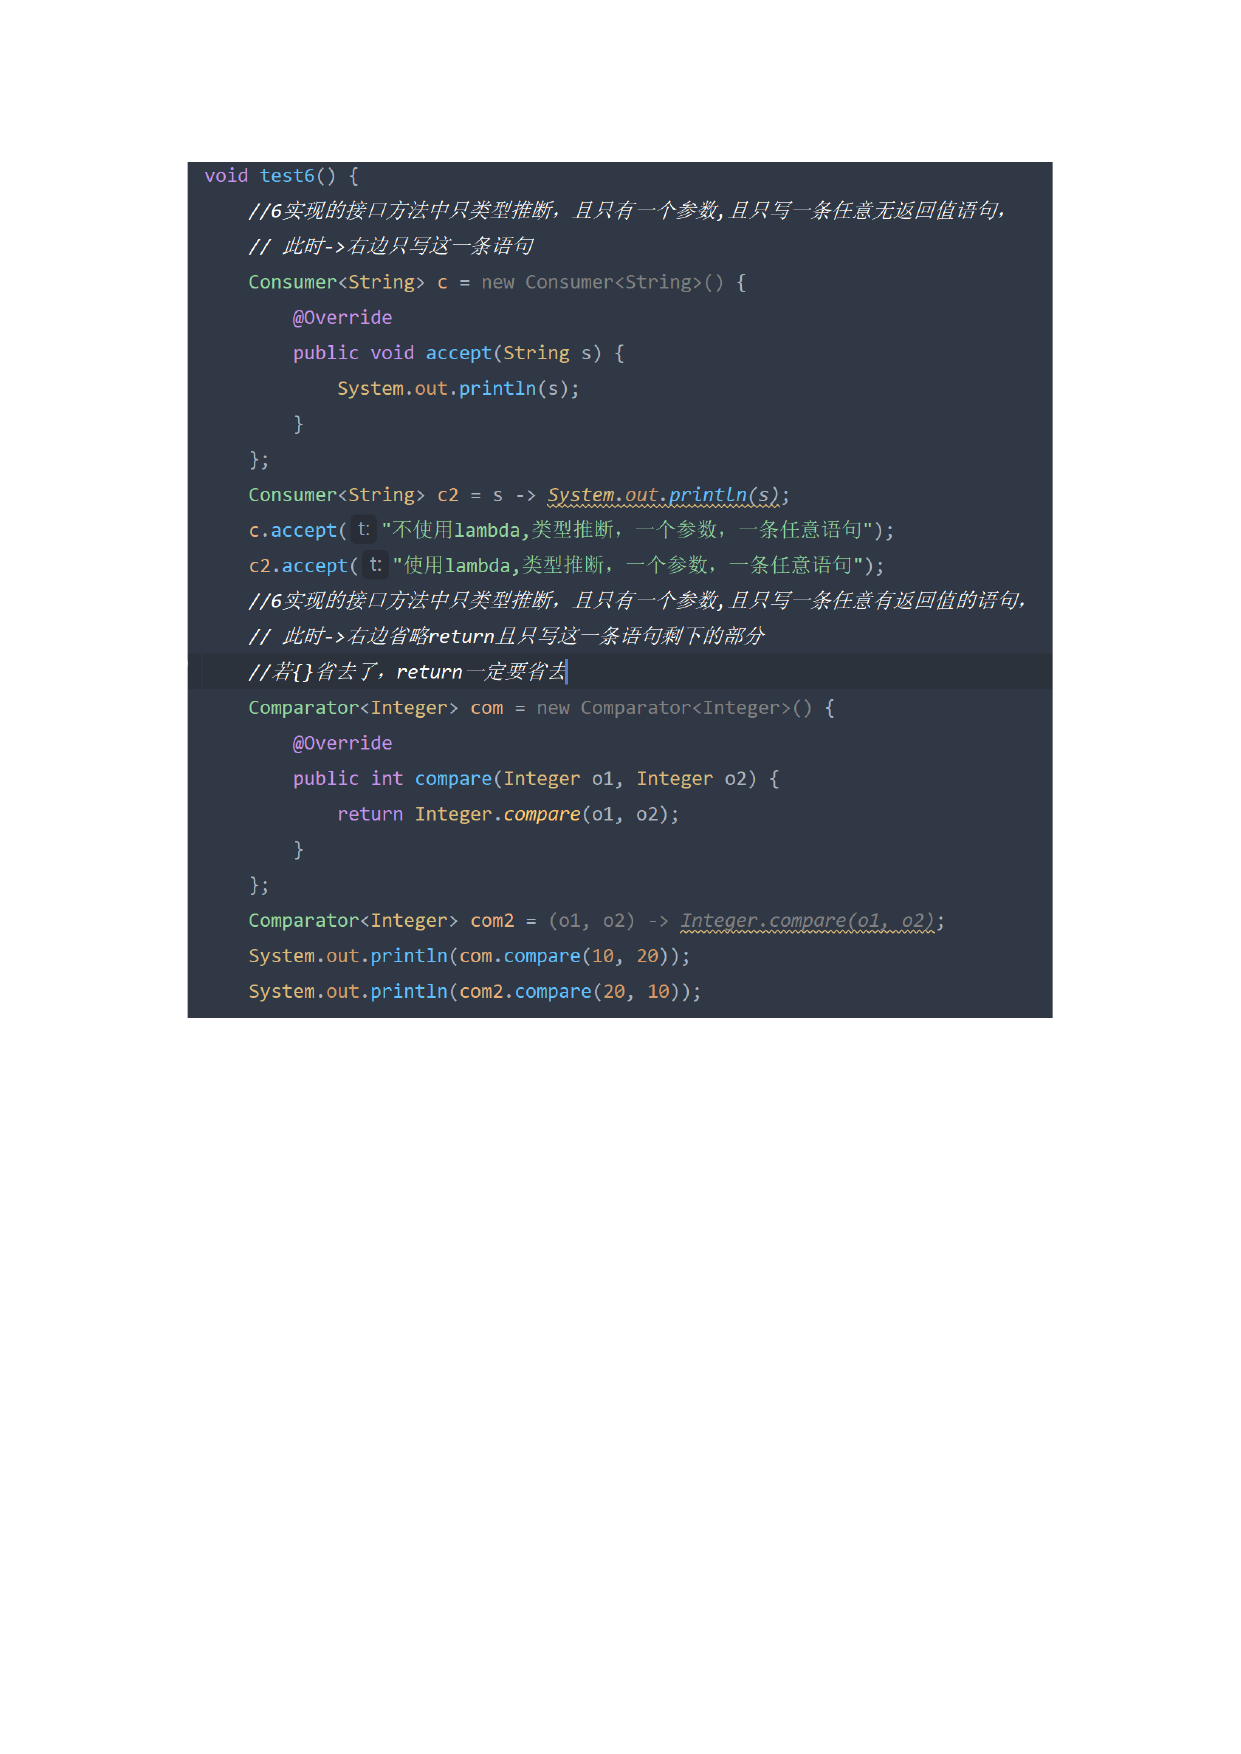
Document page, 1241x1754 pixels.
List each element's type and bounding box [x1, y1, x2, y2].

picture [187, 162, 1053, 1018]
